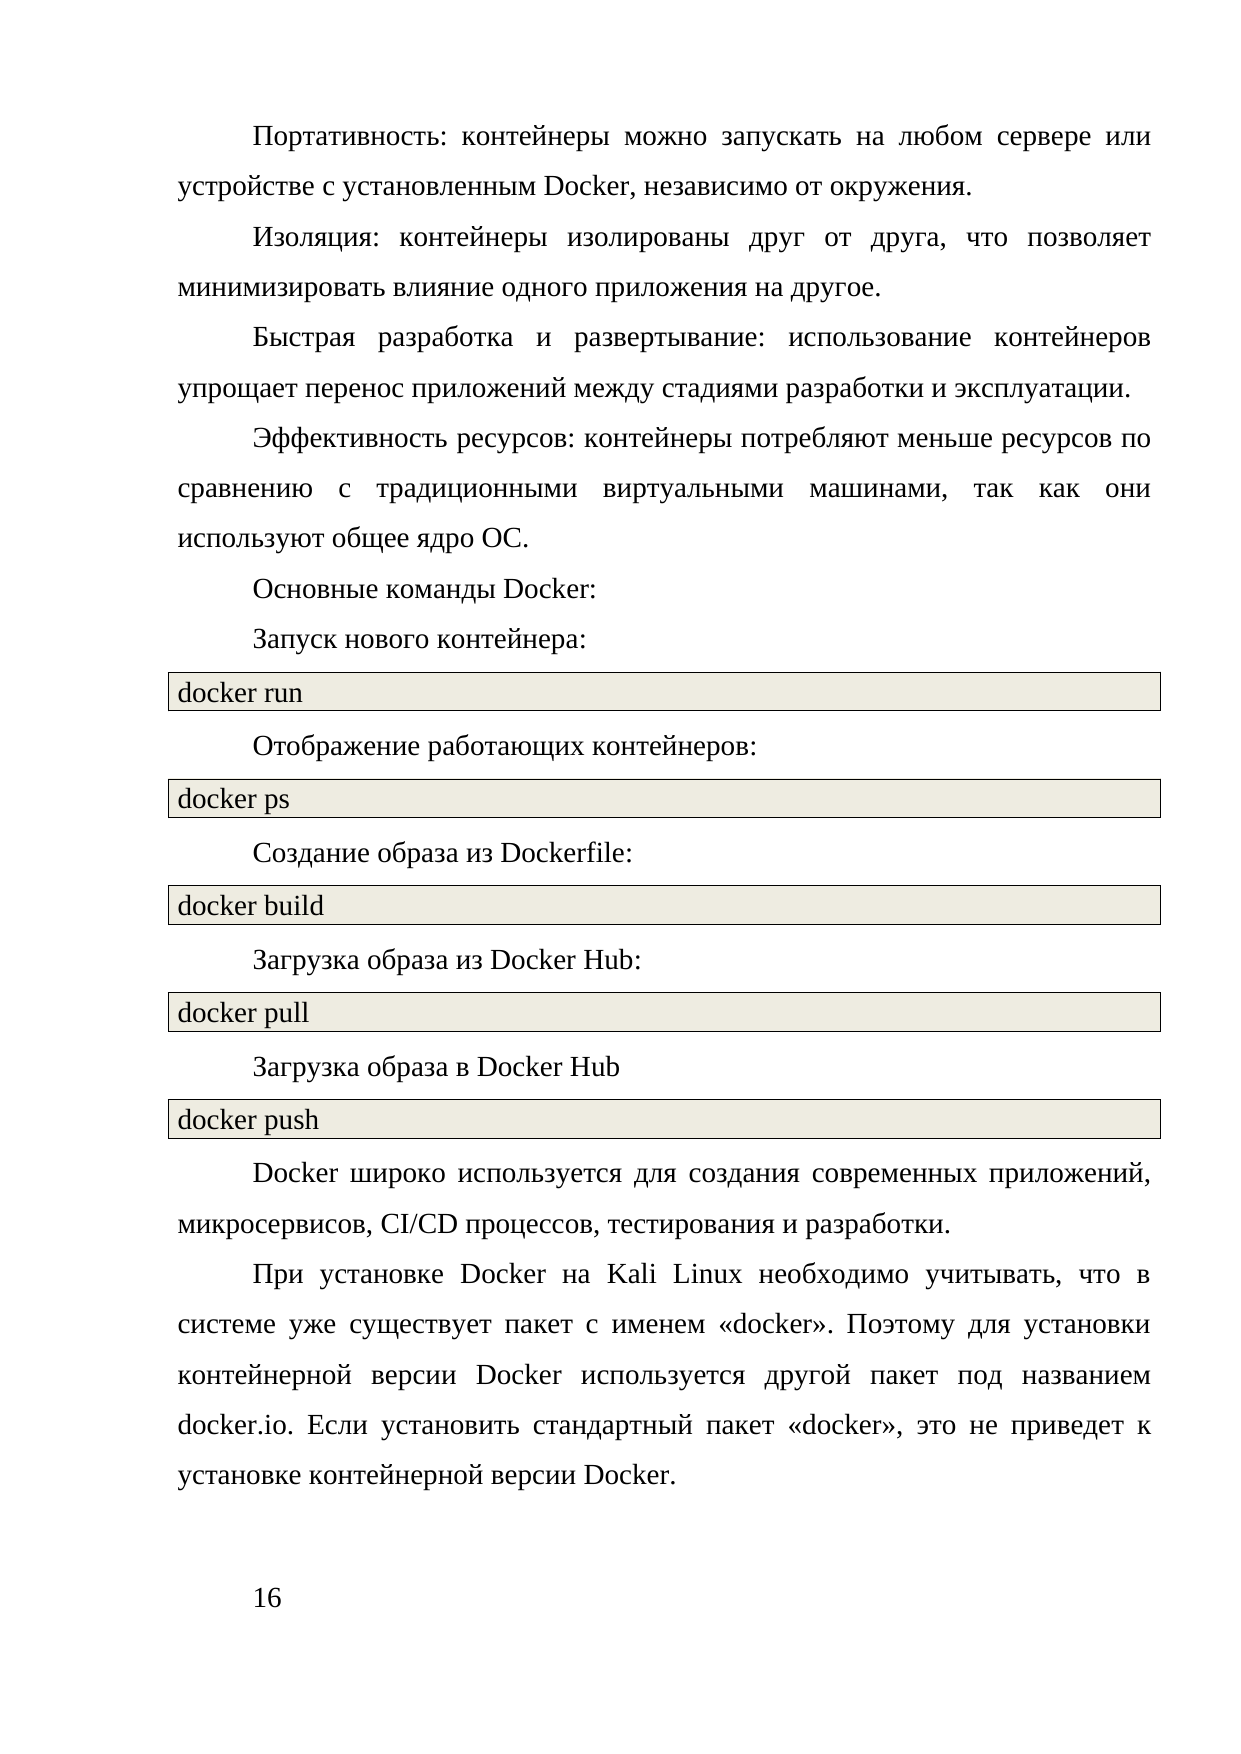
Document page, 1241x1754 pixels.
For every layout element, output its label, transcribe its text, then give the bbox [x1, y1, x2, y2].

text Быстрая разработка и развертывание: использование контейнеров упрощает перенос приложений между стадиями разработки и эксплуатации. [177, 319, 1152, 403]
text docker push [169, 1100, 1160, 1138]
text Запуск нового контейнера: [177, 621, 1152, 655]
text docker build [169, 886, 1160, 924]
text Портативность: контейнеры можно запускать на любом сервере или устройстве с установленным Docker, независимо от окружения. [177, 118, 1152, 202]
text Отображение работающих контейнеров: [177, 728, 1152, 762]
text docker ps [169, 780, 1160, 817]
text docker pull [169, 993, 1160, 1031]
text Основные команды Docker: [177, 571, 1152, 604]
text docker run [169, 673, 1160, 710]
text Загрузка образа из Docker Hub: [177, 942, 1152, 975]
text Изоляция: контейнеры изолированы друг от друга, что позволяет минимизировать влияние одного приложения на другое. [177, 219, 1152, 303]
text При установке Docker на Kali Linux необходимо учитывать, что в системе уже существует пакет с именем «docker». Поэтому для установки контейнерной версии Docker используется другой пакет под названием docker.io. Если установить стандартный пакет «docker», это не приведет к установке контейнерной версии Docker. [177, 1256, 1152, 1491]
text Docker широко используется для создания современных приложений, микросервисов, CI/CD процессов, тестирования и разработки. [177, 1156, 1152, 1239]
text Создание образа из Dockerfile: [177, 835, 1152, 868]
text Загрузка образа в Docker Hub [177, 1049, 1152, 1082]
text Эффективность ресурсов: контейнеры потребляют меньше ресурсов по сравнению с традиционными виртуальными машинами, так как они используют общее ядро ОС. [177, 420, 1152, 554]
